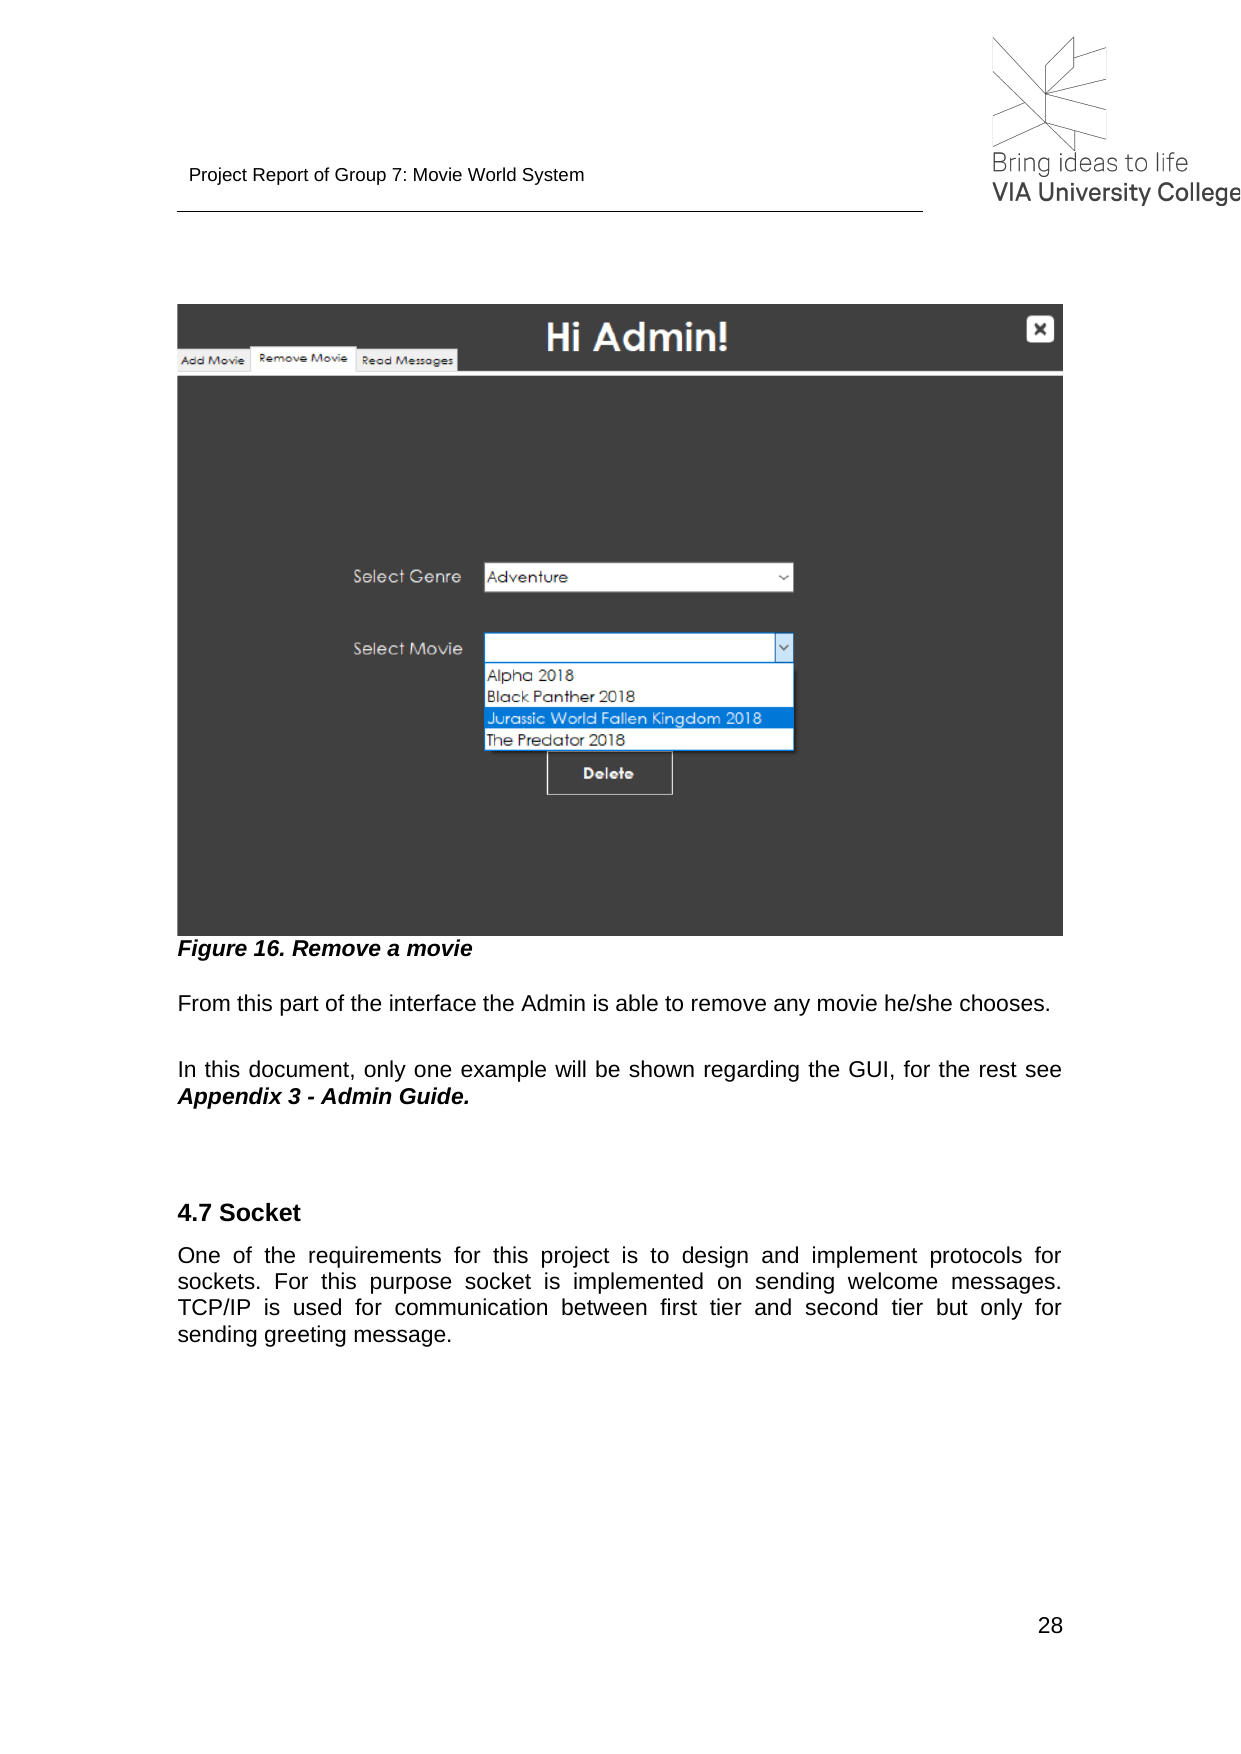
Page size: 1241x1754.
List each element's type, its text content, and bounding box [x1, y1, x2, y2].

picture [177, 304, 1063, 936]
text Figure 16. Remove a movie [177, 936, 1063, 962]
subtitle 4.7 Socket [177, 1198, 1063, 1227]
picture [991, 36, 1241, 206]
text In this document, only one example will be shown regarding the GUI, for the rest see Appendix 3 - Admin Guide. [177, 1056, 1063, 1109]
text One of the requirements for this project is to design and implement protocols for sockets. For this purpose socket is implemented on sending welcome messages. TCP/IP is used for communication between first tier and second tier but only for sending greeting message. [177, 1242, 1063, 1347]
text From this part of the interface the Admin is able to remove any movie he/she chooses. [177, 990, 1063, 1017]
